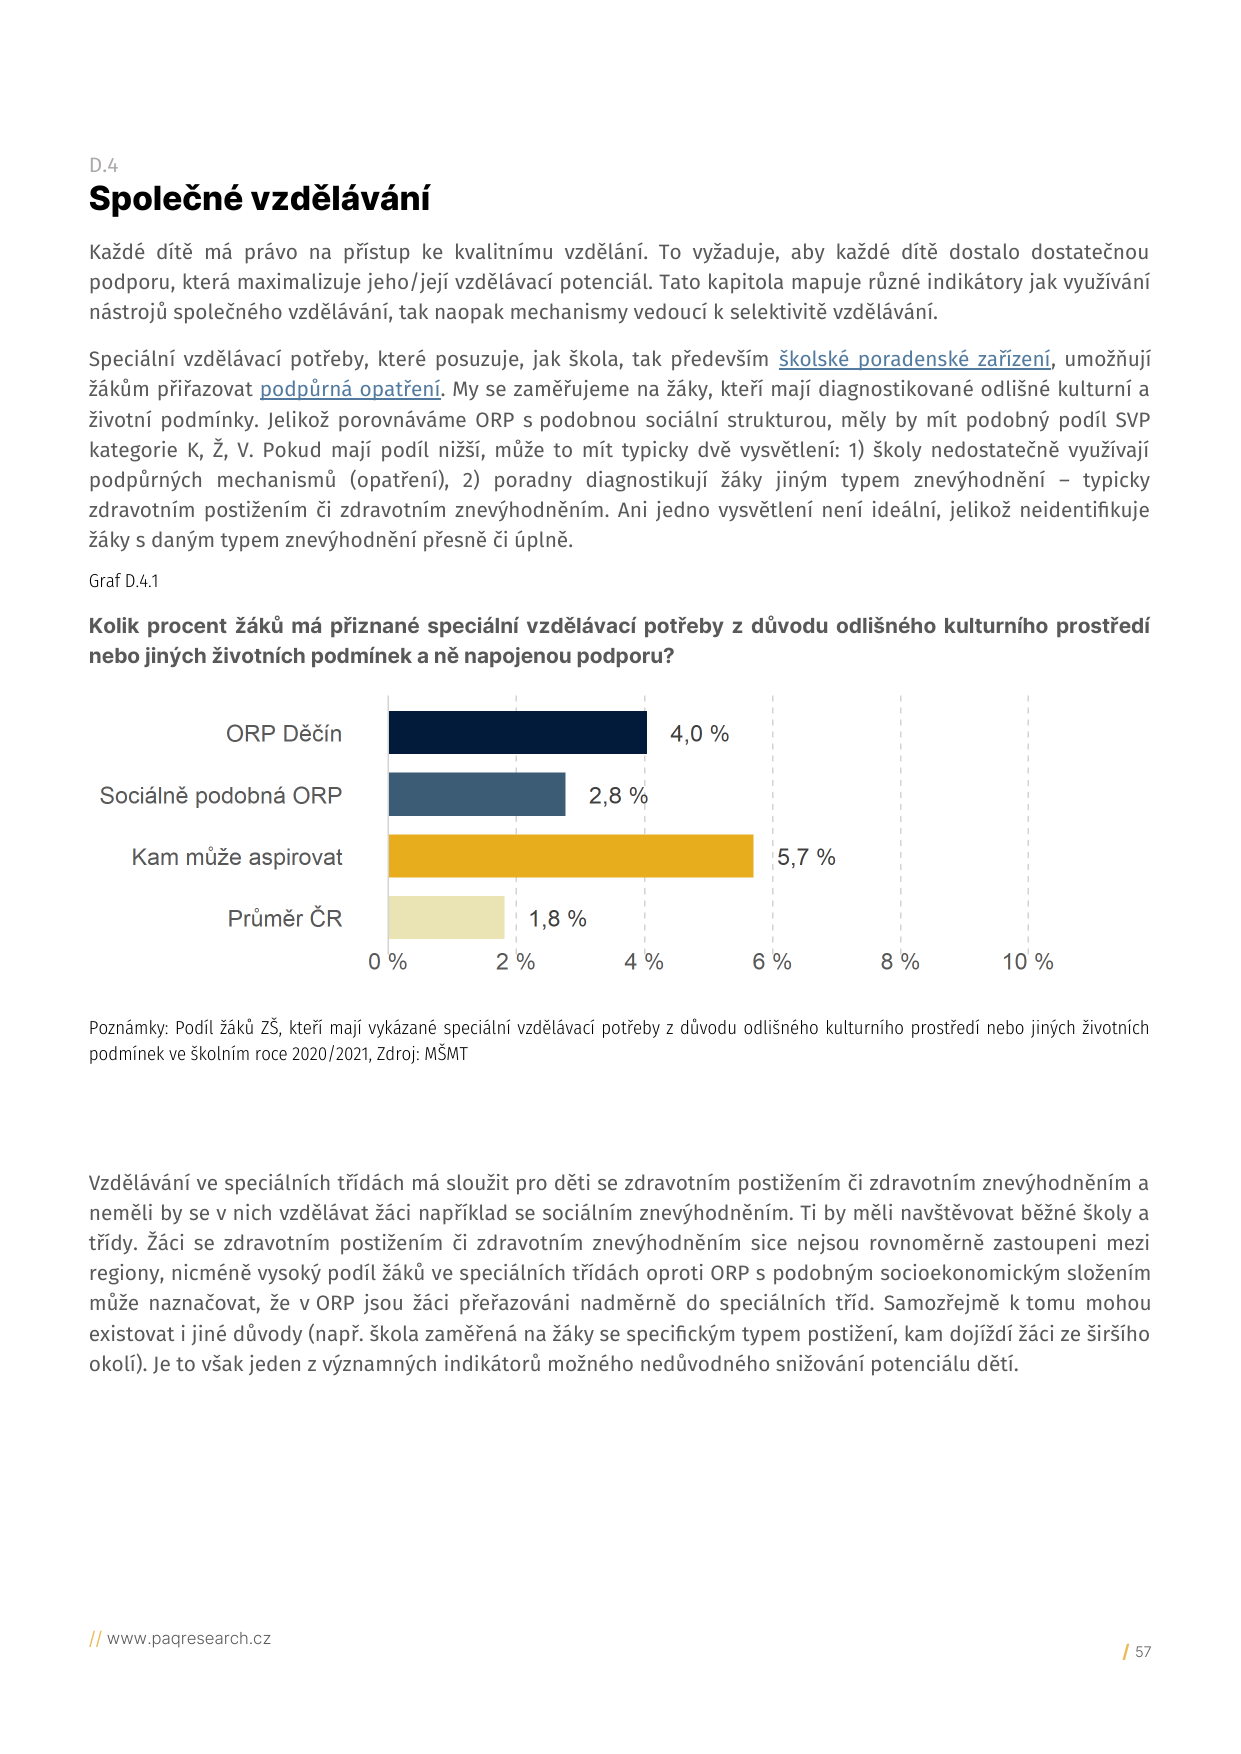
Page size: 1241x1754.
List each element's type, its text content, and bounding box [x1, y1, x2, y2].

text Poznámky: Podíl žáků ZŠ, kteří mají vykázané speciální vzdělávací potřeby z důvodu odlišného kulturního prostředí nebo jiných životních podmínek ve školním roce 2020/2021, Zdroj: MŠMT [89, 1017, 1152, 1065]
subtitle Společné vzdělávání [89, 178, 1152, 218]
text Kolik procent žáků má přiznané speciální vzdělávací potřeby z důvodu odlišného kulturního prostředí nebo jiných životních podmínek a ně napojenou podporu? [89, 608, 1152, 669]
text Vzdělávání ve speciálních třídách má sloužit pro děti se zdravotním postižením či zdravotním znevýhodněním a neměli by se v nich vzdělávat žáci například se sociálním znevýhodněním. Ti by měli navštěvovat běžné školy a třídy. Žáci se zdravotním postižením či zdravotním znevýhodněním sice nejsou rovnoměrně zastoupeni mezi regiony, nicméně vysoký podíl žáků ve speciálních třídách oproti ORP s podobným socioekonomickým složením může naznačovat, že v ORP jsou žáci přeřazováni nadměrně do speciálních tříd. Samozřejmě k tomu mohou existovat i jiné důvody (např. škola zaměřená na žáky se specifickým typem postižení, kam dojíždí žáci ze širšího okolí). Je to však jeden z významných indikátorů možného nedůvodného snižování potenciálu dětí. [89, 1165, 1152, 1377]
picture [88, 668, 1139, 1001]
text D.4 [89, 148, 1152, 178]
text Graf D.4.1 [89, 570, 1152, 593]
text Speciální vzdělávací potřeby, které posuzuje, jak škola, tak především školské poradenské zařízení, umožňují žákům přiřazovat podpůrná opatření. My se zaměřujeme na žáky, kteří mají diagnostikované odlišné kulturní a životní podmínky. Jelikož porovnáváme ORP s podobnou sociální strukturou, měly by mít podobný podíl SVP kategorie K, Ž, V. Pokud mají podíl nižší, může to mít typicky dvě vysvětlení: 1) školy nedostatečně využívají podpůrných mechanismů (opatření), 2) poradny diagnostikují žáky jiným typem znevýhodnění – typicky zdravotním postižením či zdravotním znevýhodněním. Ani jedno vysvětlení není ideální, jelikož neidentifikuje žáky s daným typem znevýhodnění přesně či úplně. [89, 342, 1152, 553]
text Každé dítě má právo na přístup ke kvalitnímu vzdělání. To vyžaduje, aby každé dítě dostalo dostatečnou podporu, která maximalizuje jeho/její vzdělávací potenciál. Tato kapitola mapuje různé indikátory jak využívání nástrojů společného vzdělávání, tak naopak mechanismy vedoucí k selektivitě vzdělávání. [89, 235, 1152, 325]
